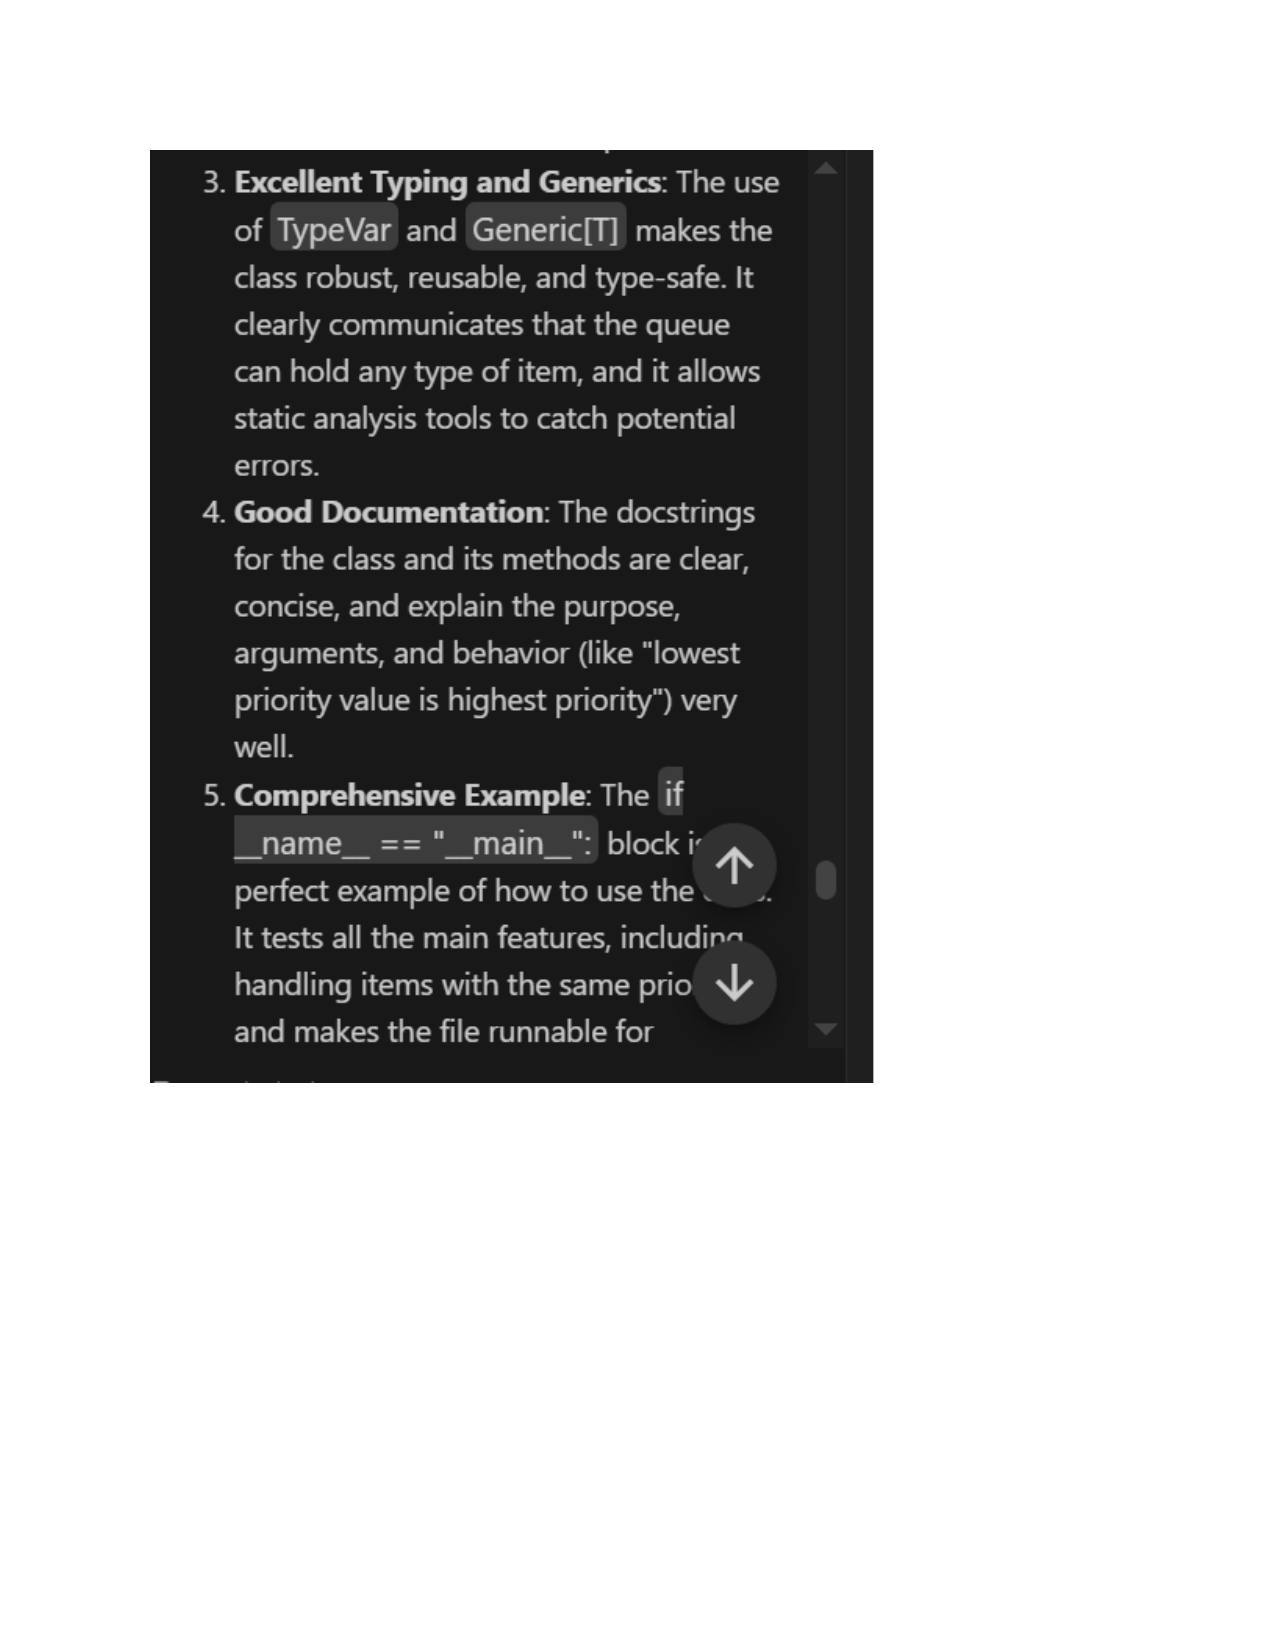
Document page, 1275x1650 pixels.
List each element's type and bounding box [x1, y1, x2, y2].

picture [150, 150, 874, 1083]
